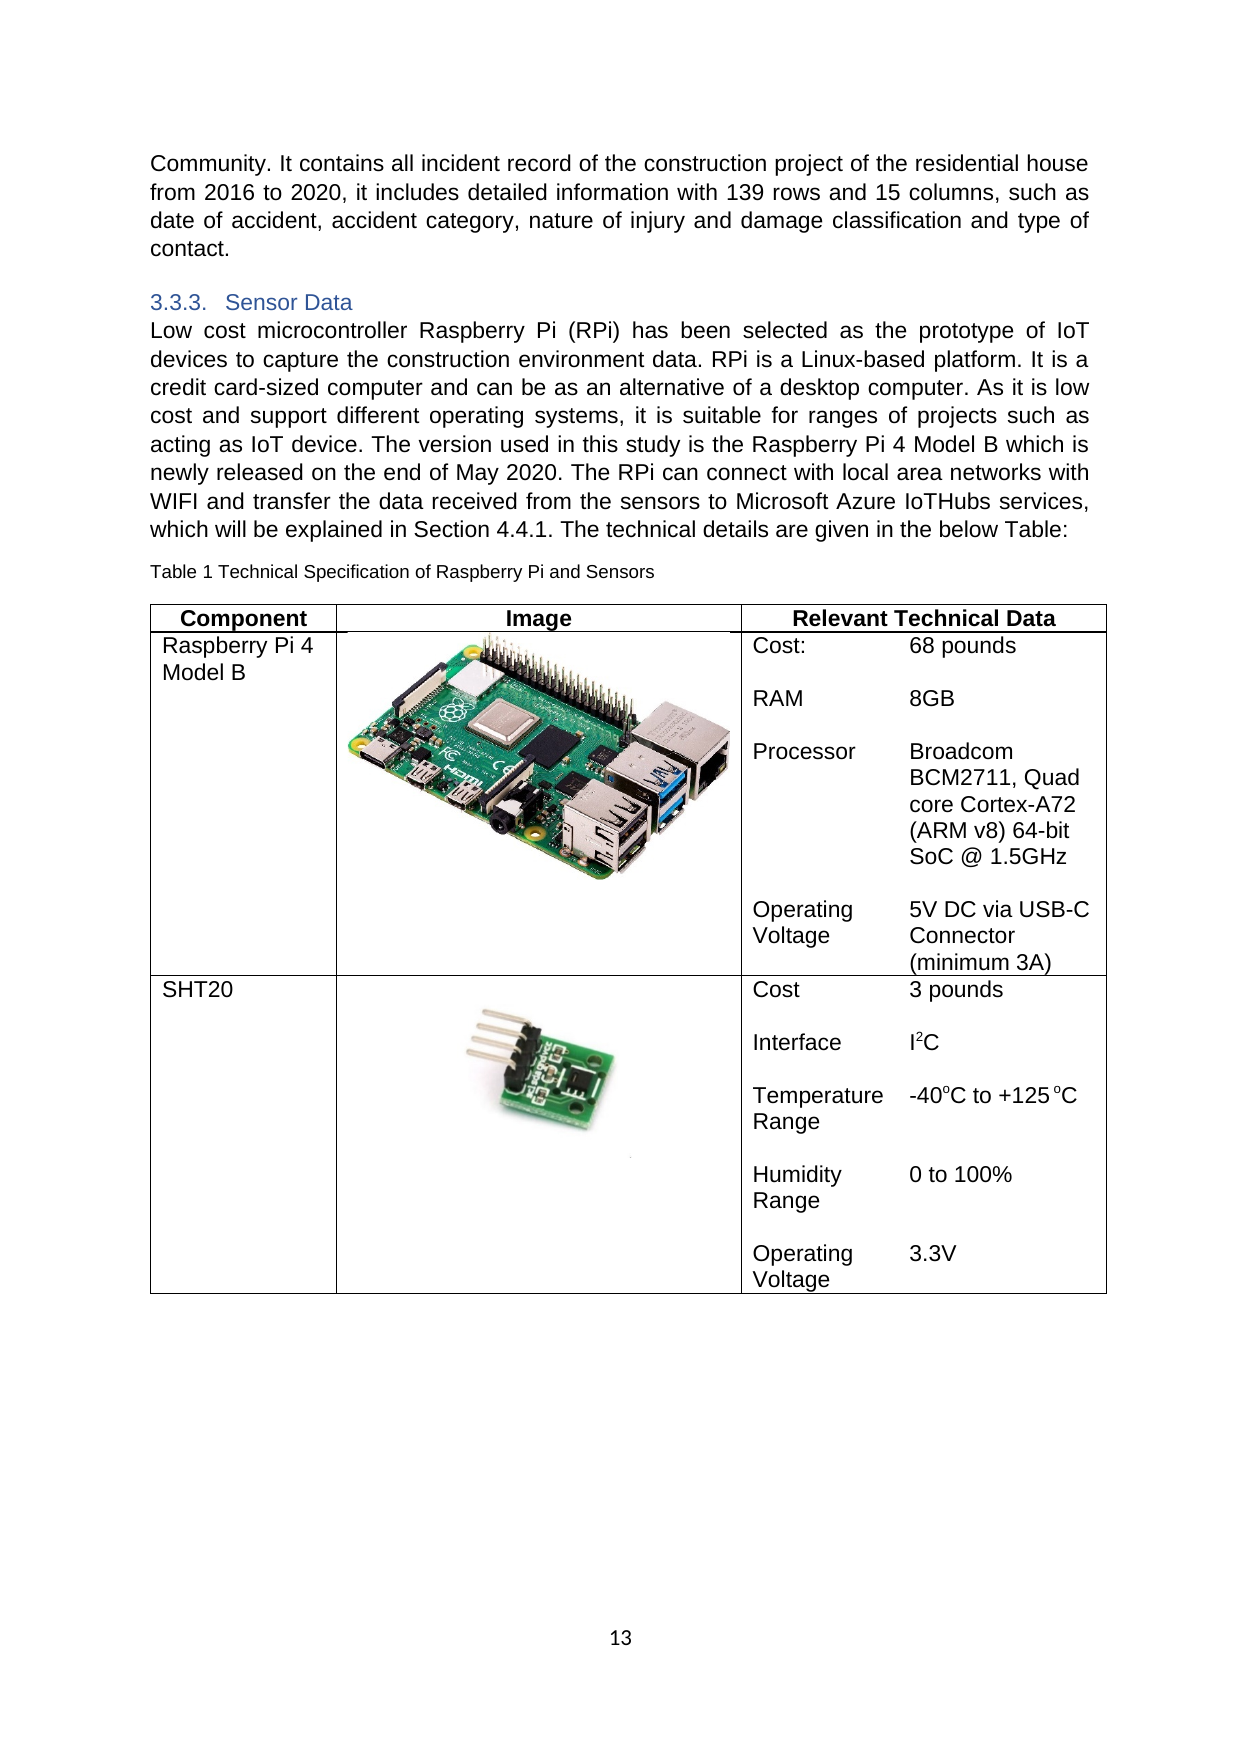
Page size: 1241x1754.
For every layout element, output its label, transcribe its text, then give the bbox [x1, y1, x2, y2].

subtitle Sensor Data [150, 289, 1090, 315]
table_cell [337, 976, 741, 1292]
table_cell 3 pounds I2C -40oC to +125 oC 0 to 100% 3.3V [898, 976, 1106, 1292]
table_cell [337, 633, 741, 975]
table_cell Cost: RAM Processor Operating Voltage [742, 633, 898, 975]
text Table 1 Technical Specification of Raspberry Pi and Sensors [150, 561, 1090, 583]
text Low cost microcontroller Raspberry Pi (RPi) has been selected as the prototype of IoT devices to capture the construction environment data. RPi is a Linux-based platform. It is a credit card-sized computer and can be as an alternative of a desktop computer. As it is low cost and support different operating systems, it is suitable for ranges of projects such as acting as IoT device. The version used in this study is the Raspberry Pi 4 Model B which is newly released on the end of May 2020. The RPi can connect with local area networks with WIFI and transfer the data received from the sensors to Microsoft Azure IoTHubs services, which will be explained in Section 4.4.1. The technical details are given in the below Table: [150, 317, 1090, 543]
picture [446, 976, 632, 1158]
table_cell SHT20 [151, 976, 336, 1292]
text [150, 150, 1090, 262]
table_header Component [151, 605, 336, 631]
table_header Image [337, 605, 741, 631]
table_cell Raspberry Pi 4 Model B [151, 633, 336, 975]
table_cell 68 pounds 8GB Broadcom BCM2711, Quad core Cortex-A72 (ARM v8) 64-bit SoC @ 1.5GHz 5V DC via USB-C Connector (minimum 3A) [898, 633, 1106, 975]
table_cell Cost Interface Temperature Range Humidity Range Operating Voltage [742, 976, 898, 1292]
picture [347, 632, 730, 880]
table_header Relevant Technical Data [742, 605, 1106, 631]
